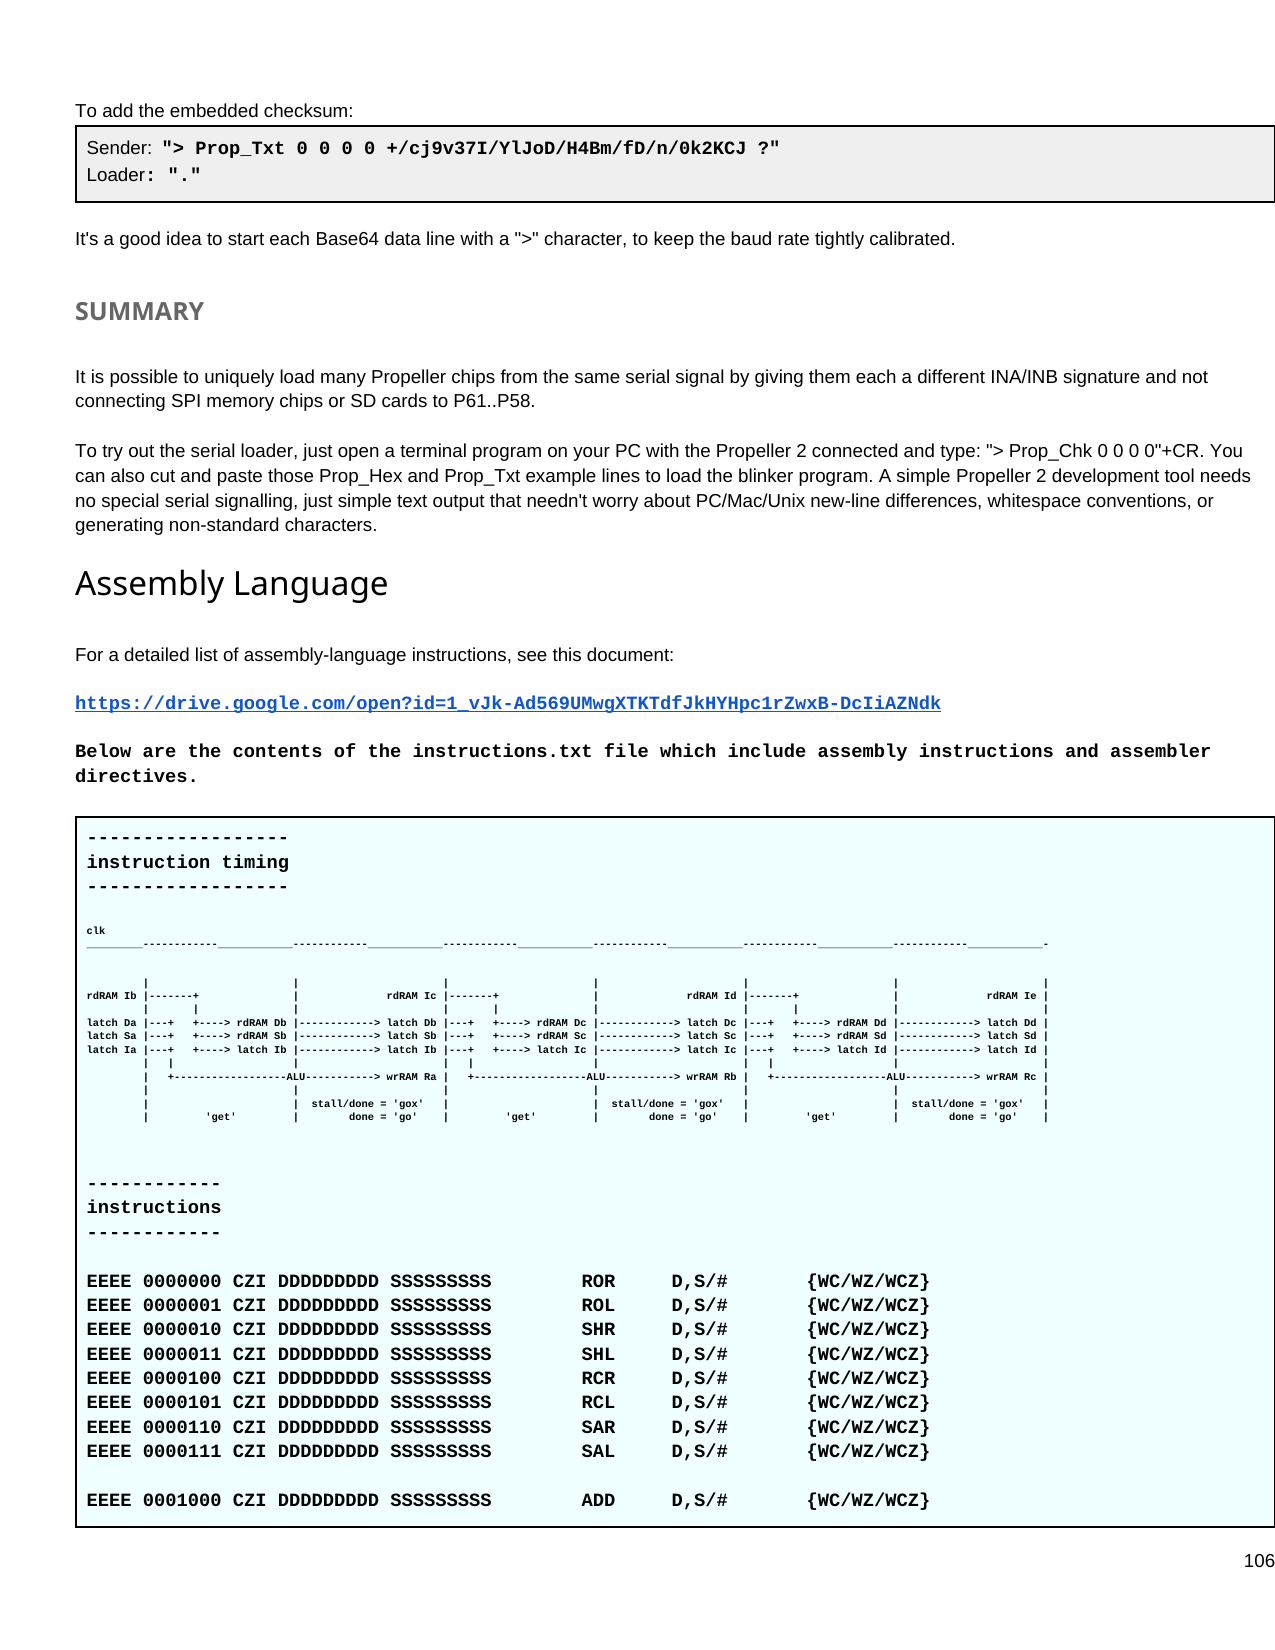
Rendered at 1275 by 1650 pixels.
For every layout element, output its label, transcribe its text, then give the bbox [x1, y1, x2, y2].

text It is possible to uniquely load many Propeller chips from the same serial signal by giving them each a different INA/INB signature and not connecting SPI memory chips or SD cards to P61..P58. [75, 366, 1275, 412]
text Below are the contents of the instructions.txt file which include assembly instructions and assembler directives. [75, 742, 1275, 788]
text It's a good idea to start each Base64 data line with a ">" character, to keep the baud rate tightly calibrated. [75, 227, 1275, 249]
text To try out the serial loader, just open a terminal program on your PC with the Propeller 2 connected and type: "> Prop_Chk 0 0 0 0"+CR. You can also cut and paste those Prop_Hex and Prop_Txt example lines to load the blinker program. A simple Propeller 2 development tool needs no special serial signalling, just simple text output that needn't worry about PC/Mac/Unix new-line differences, whitespace conventions, or generating non-standard characters. [75, 440, 1275, 536]
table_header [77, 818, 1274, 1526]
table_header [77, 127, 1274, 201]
text For a detailed list of assembly-language instructions, see this document: [75, 644, 1275, 665]
text To add the embedded checksum: [75, 100, 1275, 121]
subtitle SUMMARY [75, 294, 1275, 328]
subtitle Assembly Language [75, 560, 1275, 605]
text https://drive.google.com/open?id=1_vJk-Ad569UMwgXTKTdfJkHYHpc1rZwxB-DcIiAZNdk [75, 693, 1275, 715]
